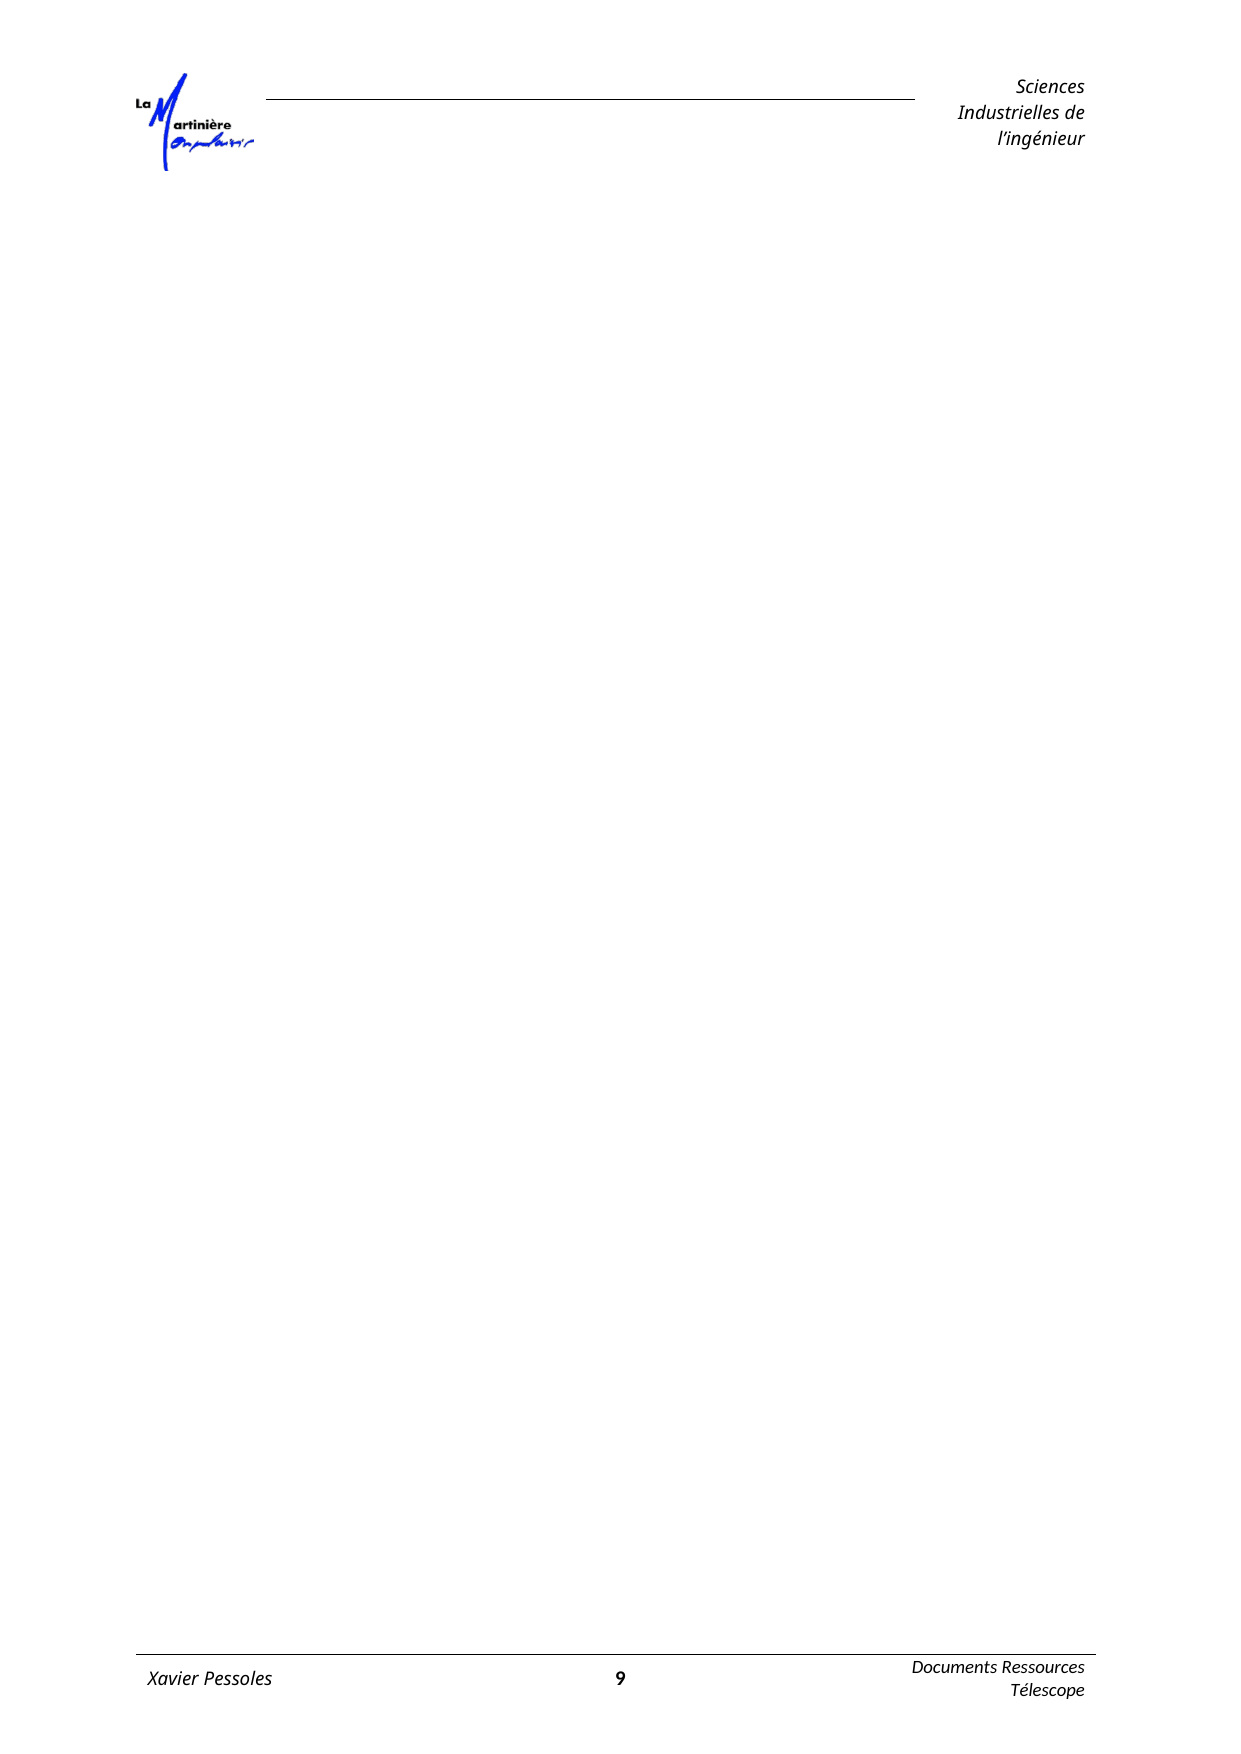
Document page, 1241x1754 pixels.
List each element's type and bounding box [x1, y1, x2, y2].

picture [136, 73, 254, 171]
